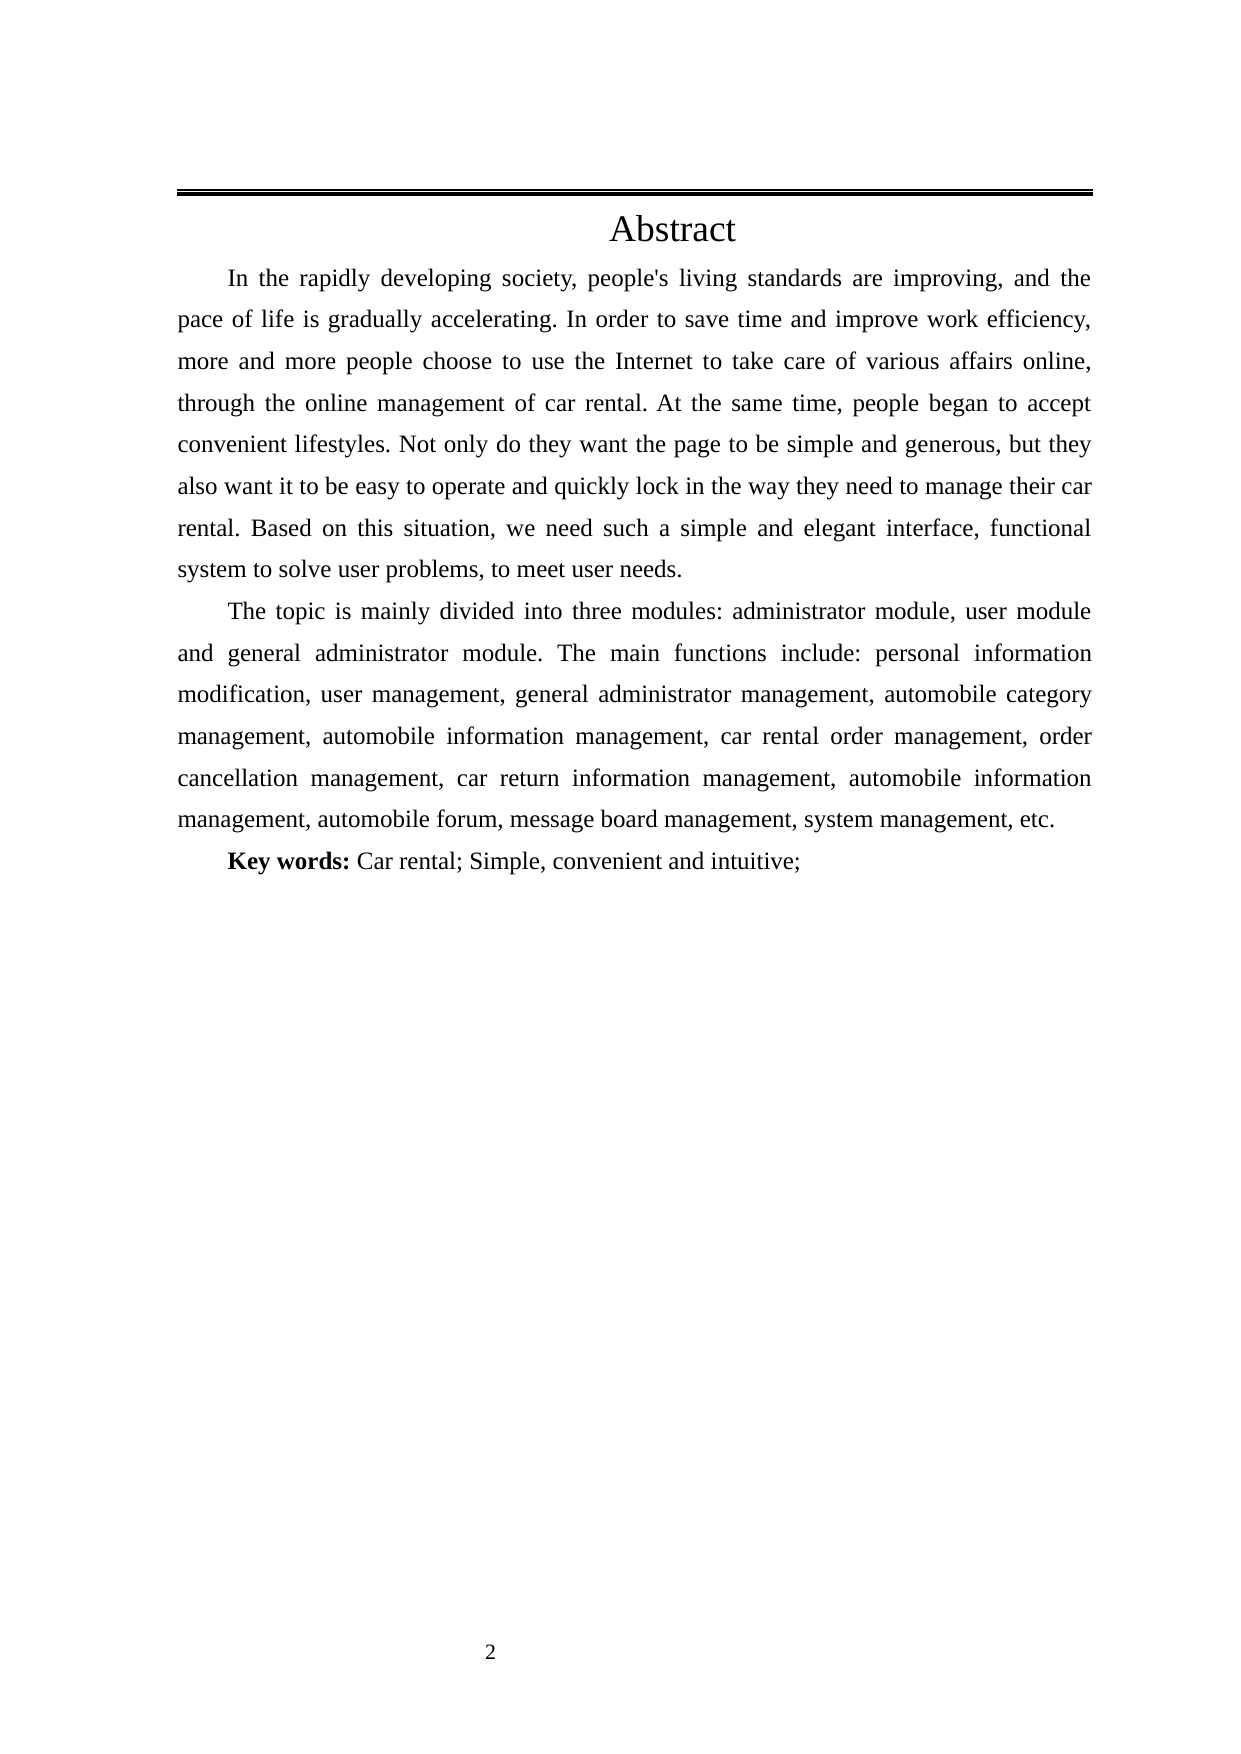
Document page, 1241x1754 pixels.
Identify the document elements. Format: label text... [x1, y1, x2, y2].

text In the rapidly developing society, people's living standards are improving, and the pace of life is gradually accelerating. In order to save time and improve work efficiency, more and more people choose to use the Internet to take care of various affairs online, through the online management of car rental. At the same time, people began to accept convenient lifestyles. Not only do they want the page to be simple and generous, but they also want it to be easy to operate and quickly lock in the way they need to manage their car rental. Based on this situation, we need such a simple and elegant interface, functional system to solve user problems, to meet user needs. [177, 250, 1093, 583]
text Key words: Car rental; Simple, convenient and intuitive; [177, 833, 1093, 875]
text Abstract [177, 207, 1093, 250]
text The topic is mainly divided into three modules: administrator module, user module and general administrator module. The main functions include: personal information modification, user management, general administrator management, automobile category management, automobile information management, car rental order management, order cancellation management, car return information management, automobile information management, automobile forum, message board management, system management, etc. [177, 583, 1093, 833]
